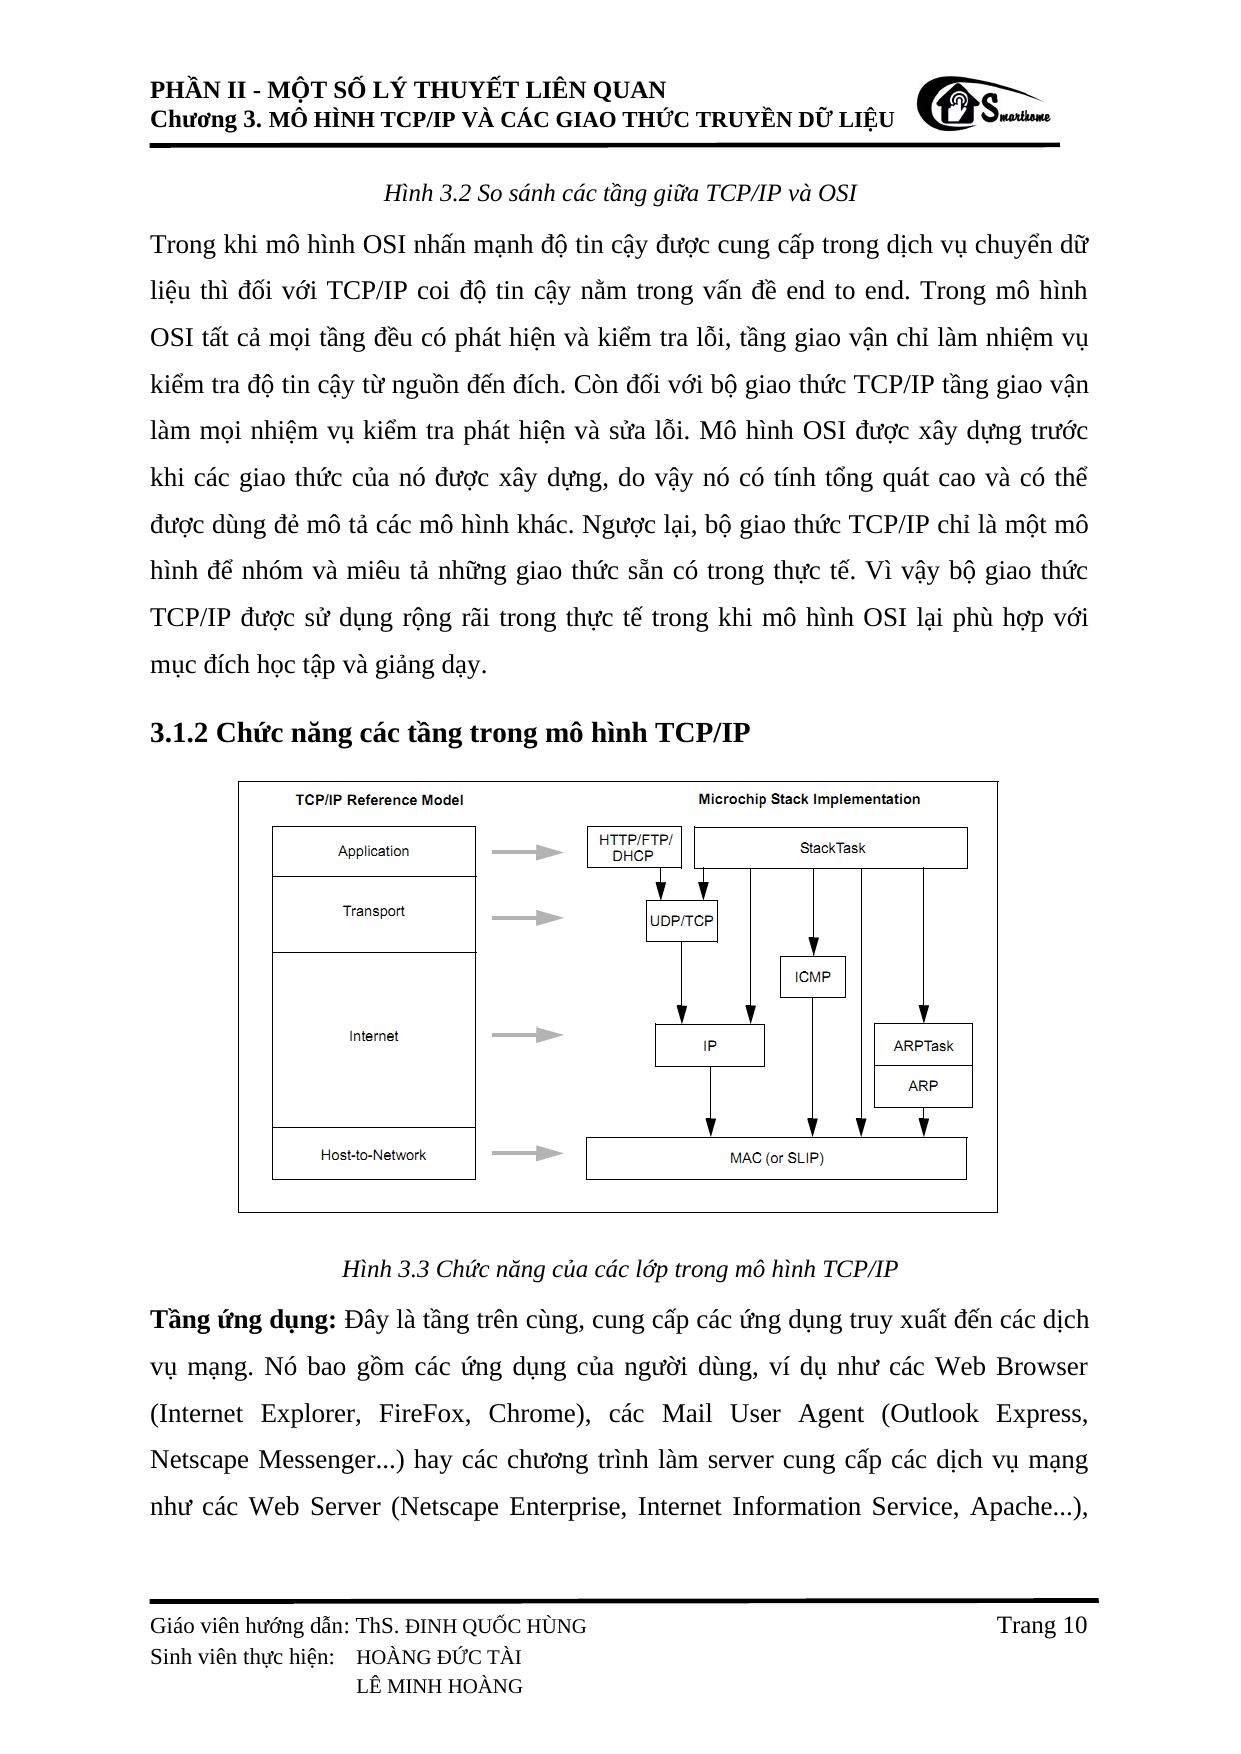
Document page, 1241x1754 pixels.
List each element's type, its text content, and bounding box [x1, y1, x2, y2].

text Trong khi mô hình OSI nhấn mạnh độ tin cậy được cung cấp trong dịch vụ chuyển dữ liệu thì đối với TCP/IP coi độ tin cậy nằm trong vấn đề end to end. Trong mô hình OSI tất cả mọi tầng đều có phát hiện và kiểm tra lỗi, tầng giao vận chỉ làm nhiệm vụ kiểm tra độ tin cậy từ nguồn đến đích. Còn đối với bộ giao thức TCP/IP tầng giao vận làm mọi nhiệm vụ kiểm tra phát hiện và sửa lỗi. Mô hình OSI được xây dựng trước khi các giao thức của nó được xây dựng, do vậy nó có tính tổng quát cao và có thể được dùng đẻ mô tả các mô hình khác. Ngược lại, bộ giao thức TCP/IP chỉ là một mô hình để nhóm và miêu tả những giao thức sẵn có trong thực tế. Vì vậy bộ giao thức TCP/IP được sử dụng rộng rãi trong thực tế trong khi mô hình OSI lại phù hợp với mục đích học tập và giảng dạy. [150, 228, 1090, 679]
subtitle Chức năng các tầng trong mô hình TCP/IP [150, 715, 1090, 749]
text Hình 3.3 Chức năng của các lớp trong mô hình TCP/IP [150, 1254, 1090, 1283]
text Hình 3.2 So sánh các tầng giữa TCP/IP và OSI [150, 178, 1090, 207]
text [150, 1303, 1090, 1521]
picture [230, 778, 1010, 1218]
picture [909, 74, 1056, 132]
